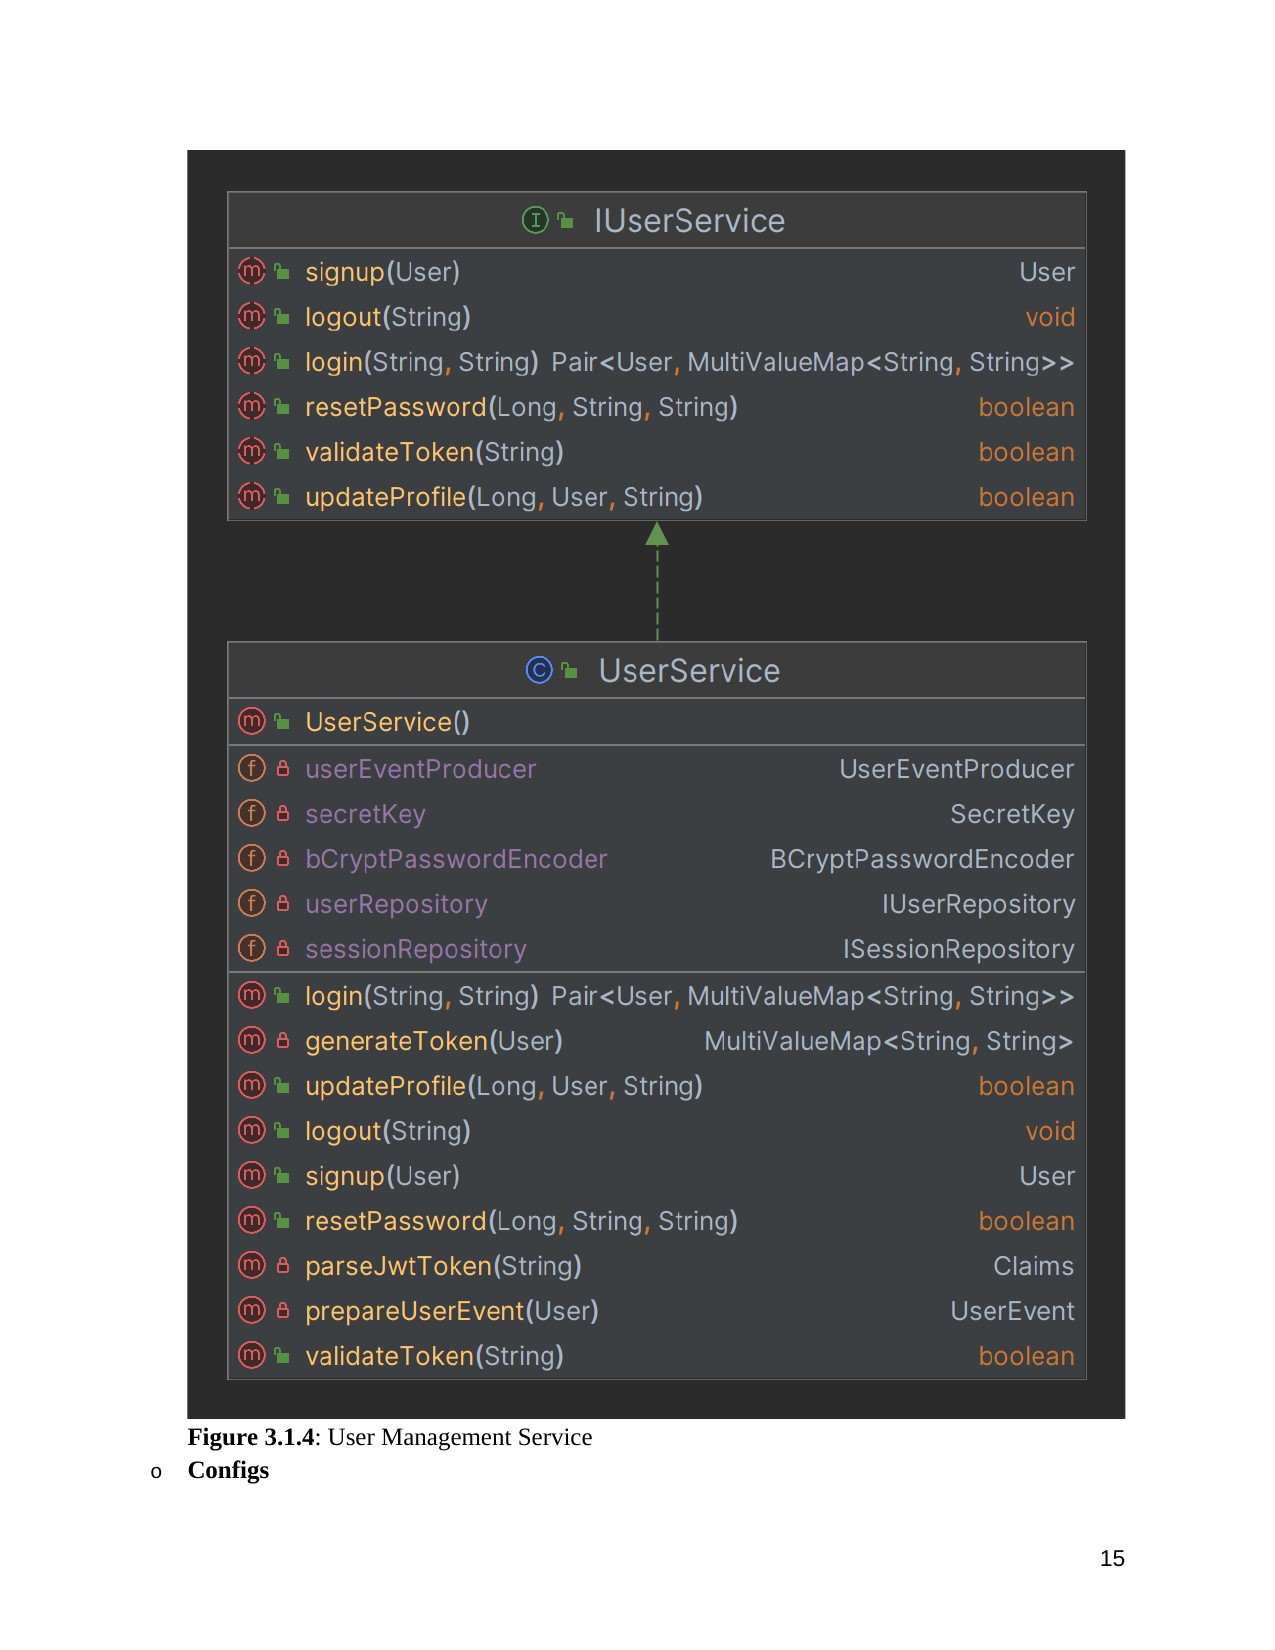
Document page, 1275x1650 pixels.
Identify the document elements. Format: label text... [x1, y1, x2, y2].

picture [187, 150, 1126, 1419]
text Figure 3.1.4: User Management Service [187, 1422, 1125, 1451]
list Configs [150, 1456, 1125, 1485]
